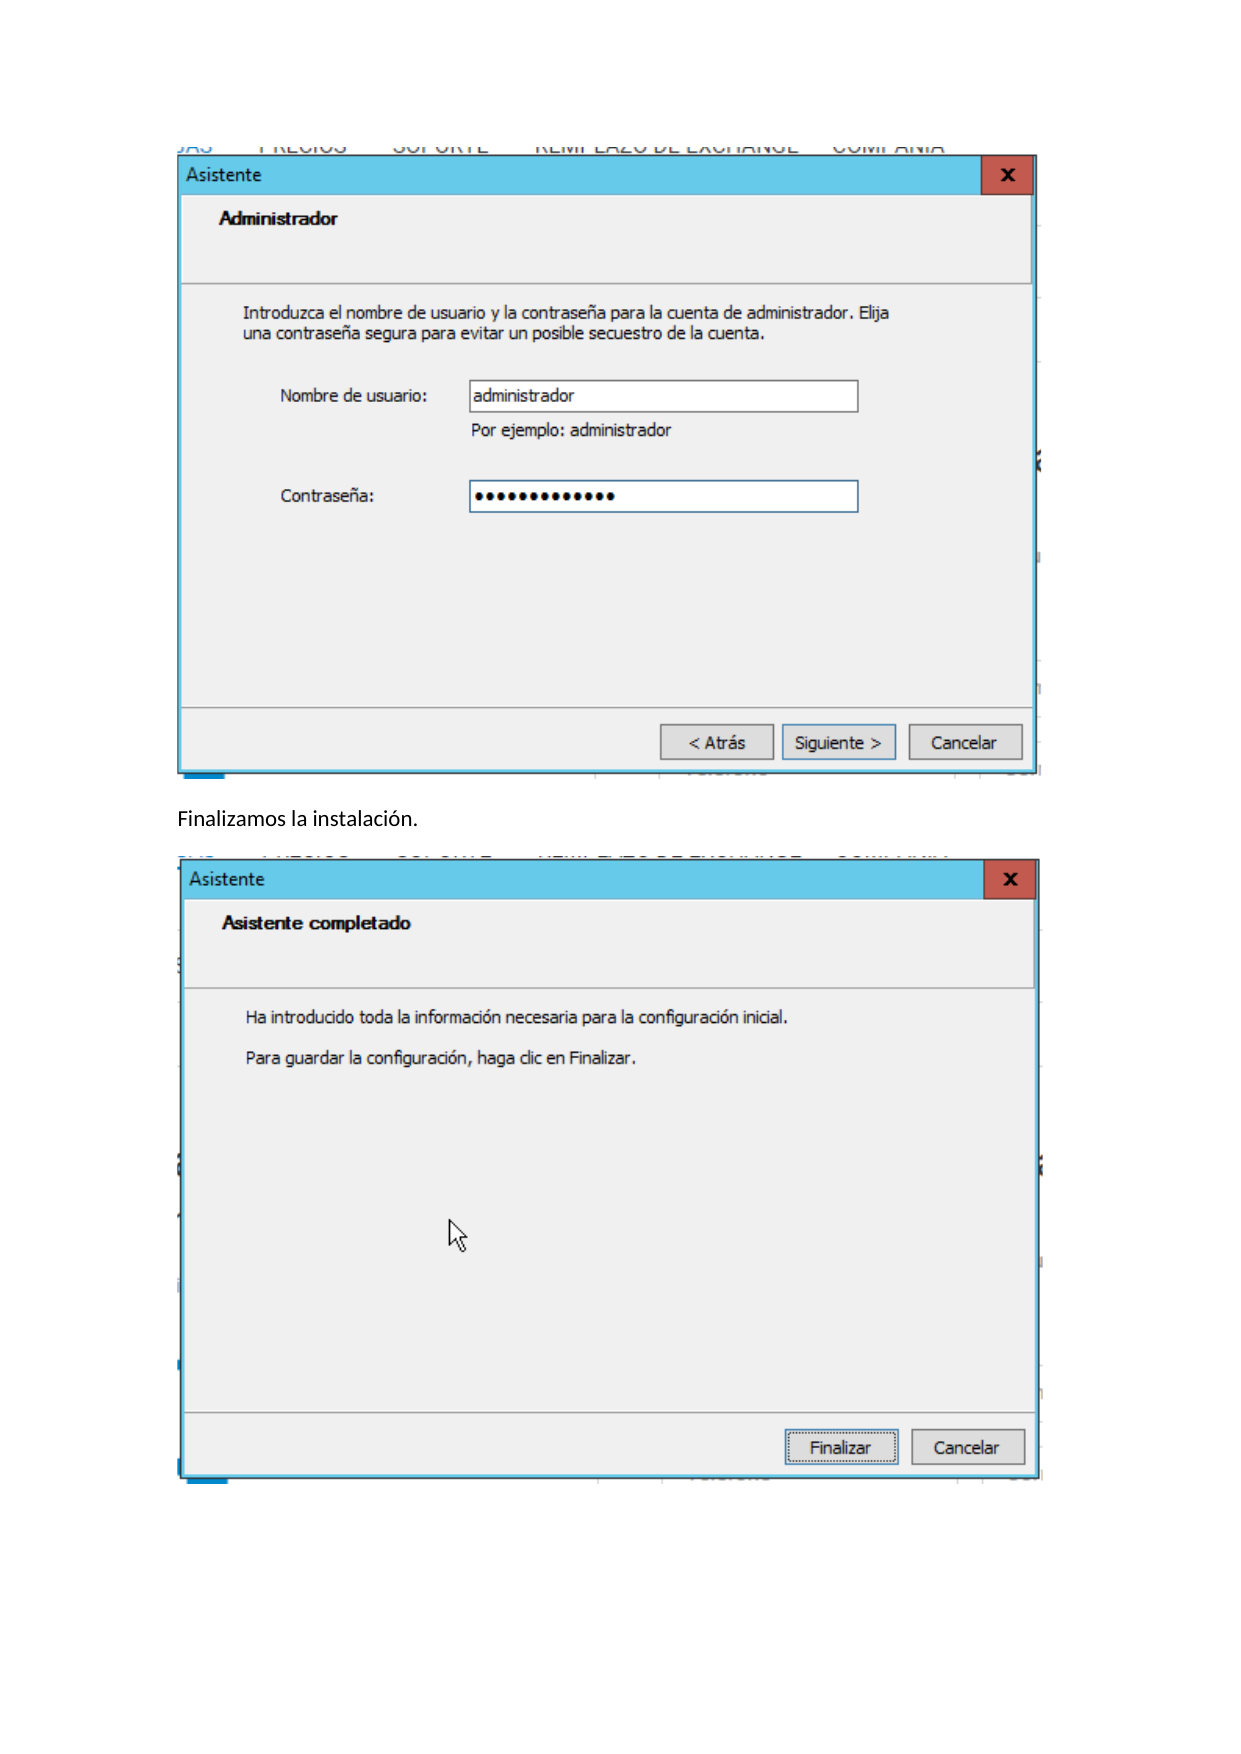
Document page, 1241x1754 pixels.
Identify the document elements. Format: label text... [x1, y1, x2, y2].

picture [177, 856, 1043, 1484]
picture [177, 147, 1042, 779]
text Finalizamos la instalación. [177, 804, 1063, 832]
